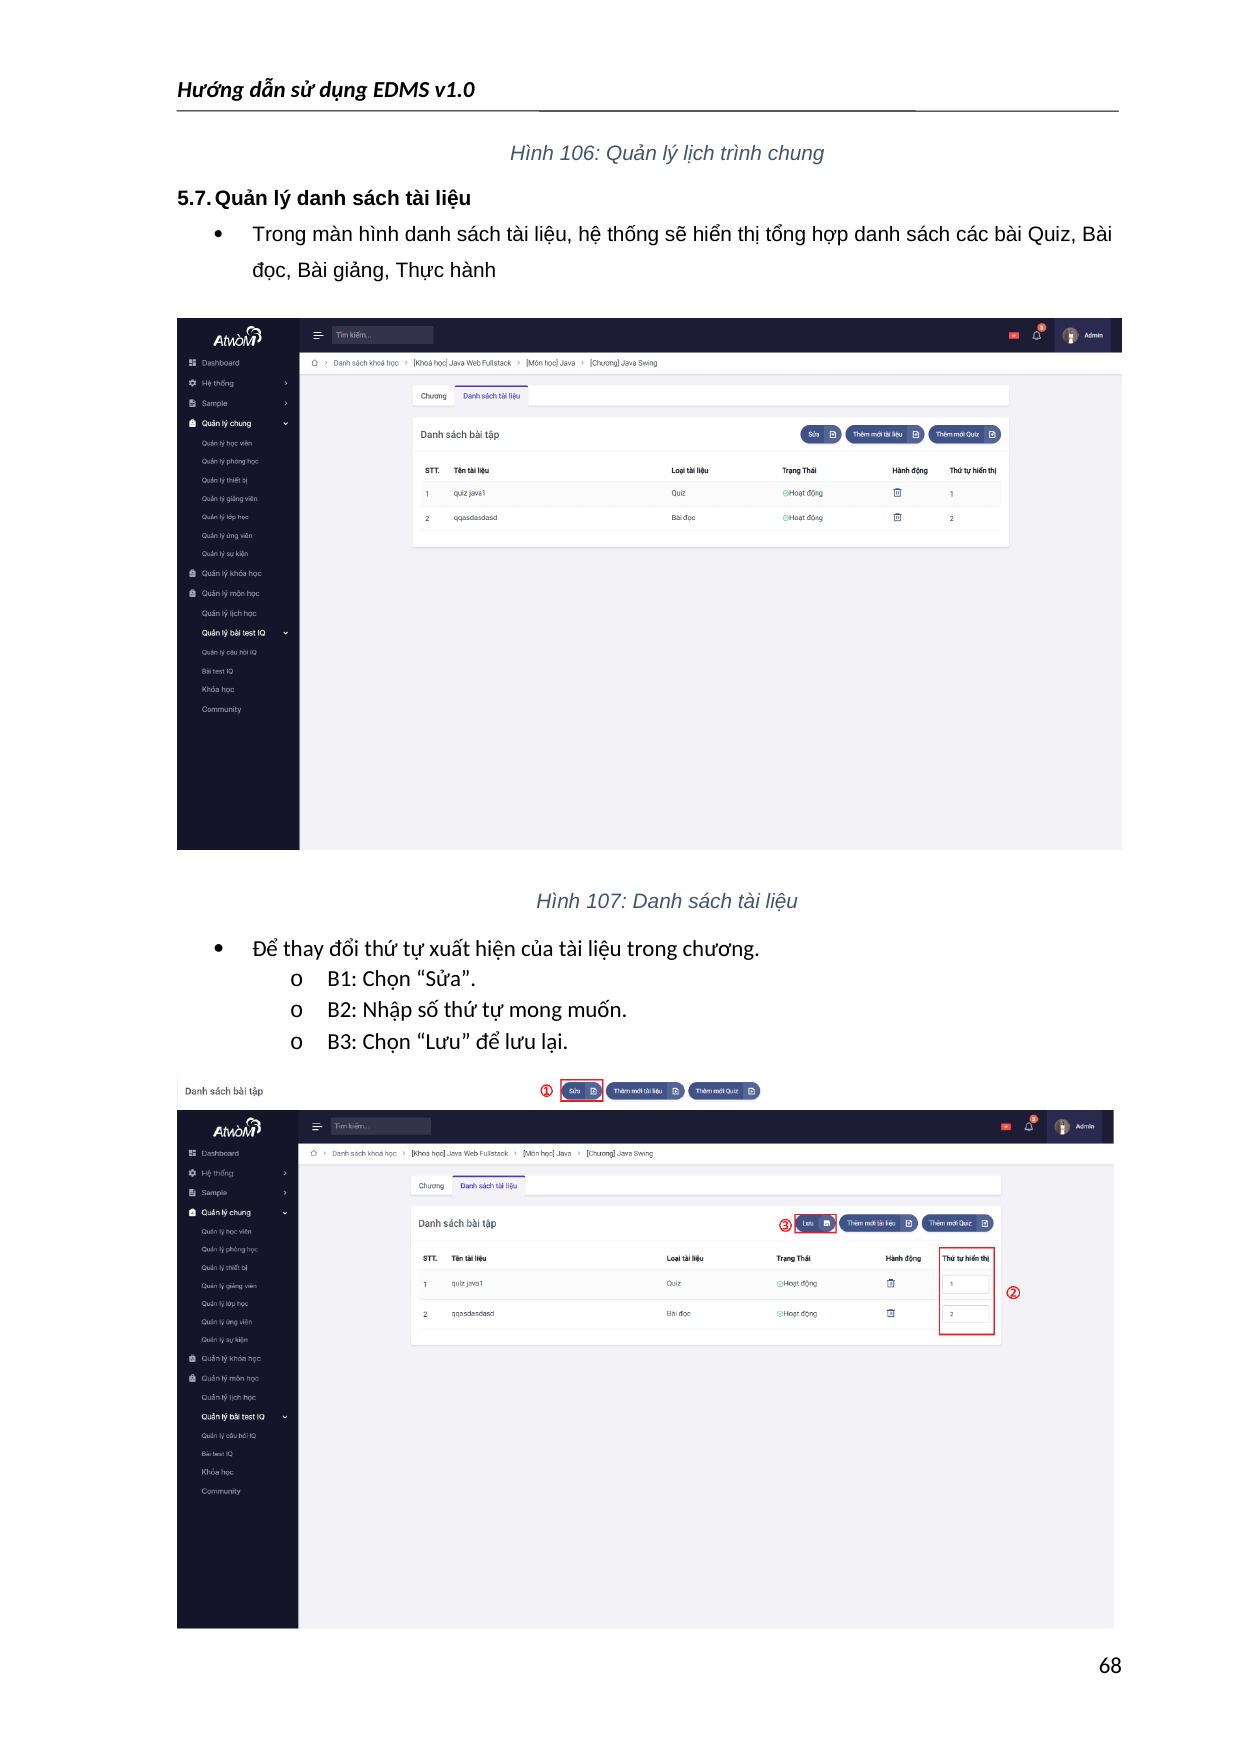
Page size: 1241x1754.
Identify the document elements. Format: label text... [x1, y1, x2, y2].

list B3: Chọn “Lưu” để lưu lại. [289, 1027, 1122, 1056]
text Hình 5.7.1 : Danh sách tài liệu [214, 889, 1122, 913]
picture [177, 318, 1122, 850]
text Hình 5.6 : Quản lý lịch trình chung [214, 141, 1122, 164]
picture [177, 1075, 1121, 1635]
list Trong màn hình danh sách tài liệu, hệ thống sẽ hiển thị tổng hợp danh sách các bài Quiz, Bài đọc, Bài giảng, Thực hành [214, 221, 1122, 281]
list B1: Chọn “Sửa”. [289, 964, 1122, 993]
list B2: Nhập số thứ tự mong muốn. [289, 995, 1122, 1024]
list Quản lý danh sách tài liệu [177, 185, 1122, 209]
list Để thay đổi thứ tự xuất hiện của tài liệu trong chương. [214, 934, 1122, 962]
